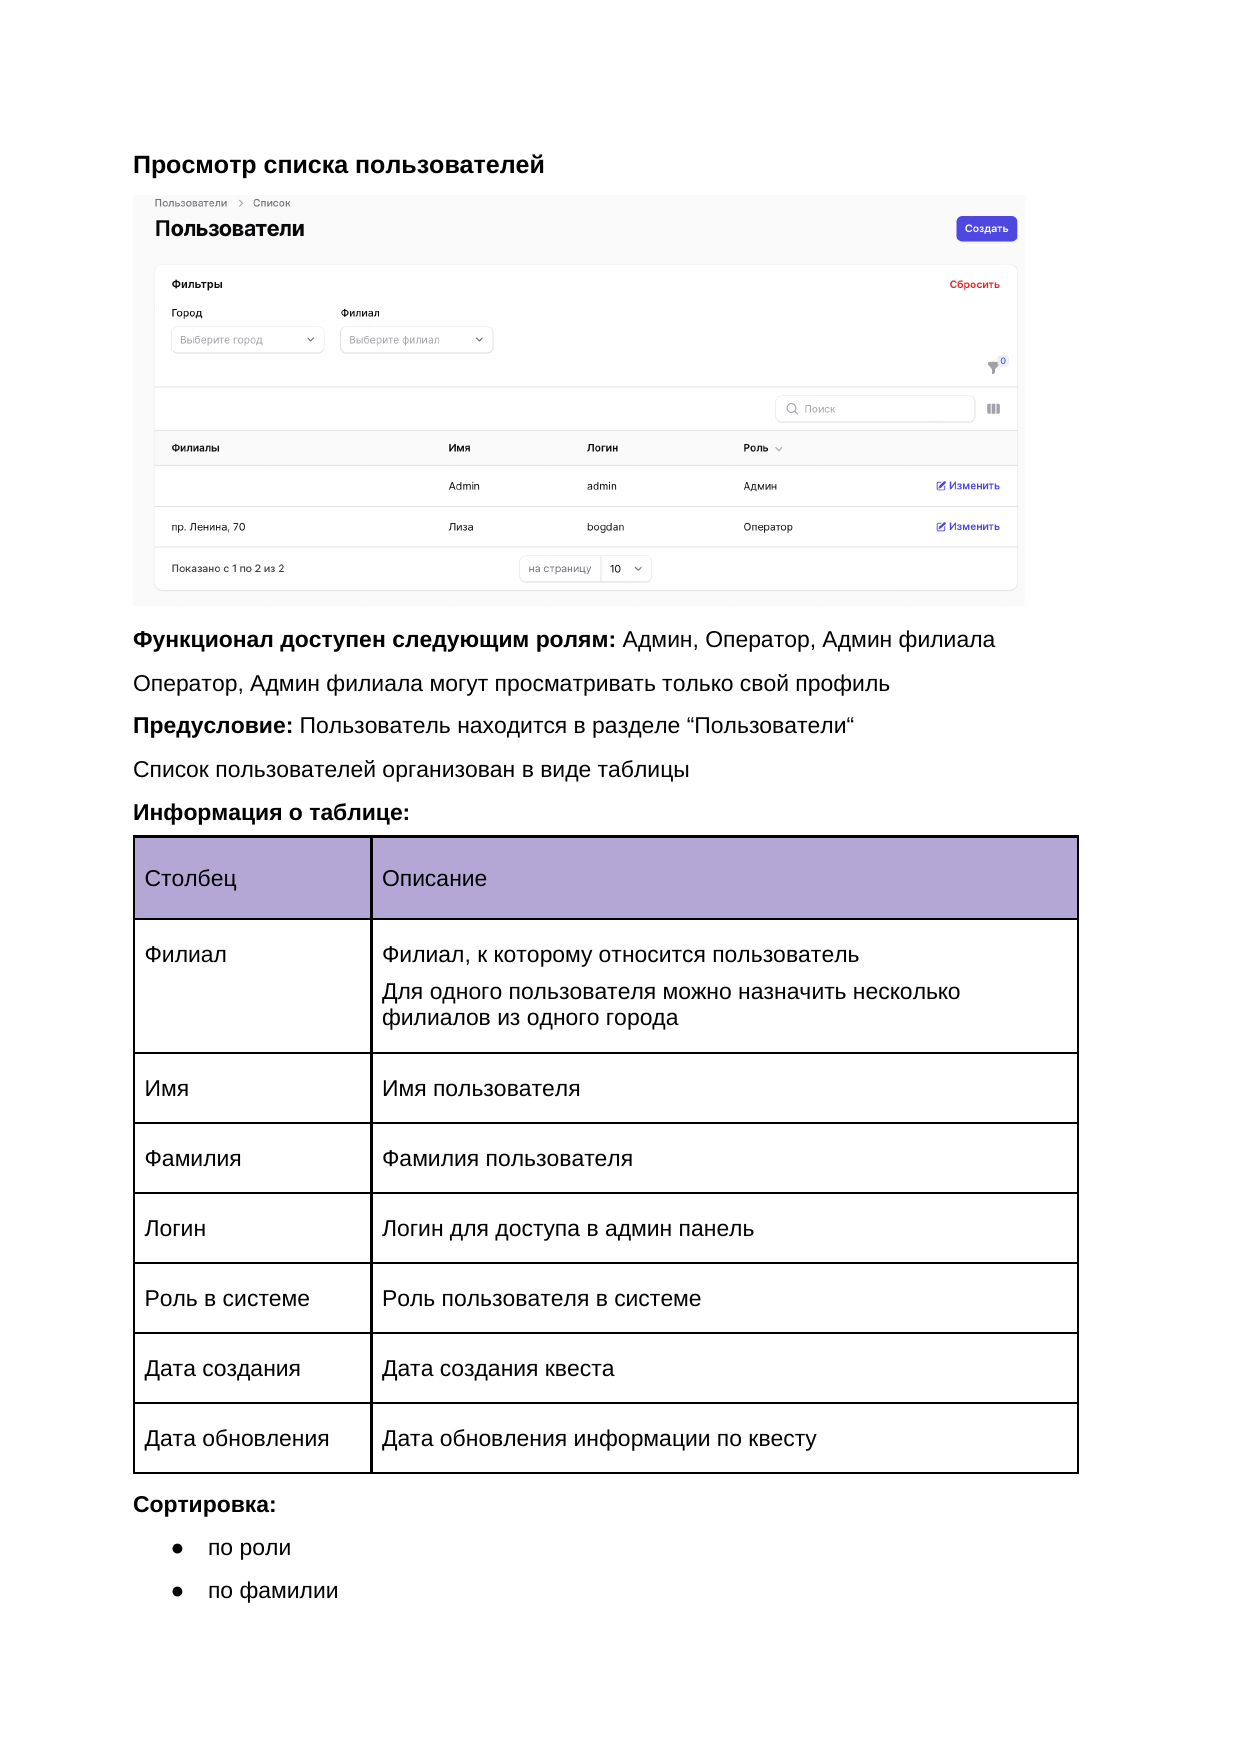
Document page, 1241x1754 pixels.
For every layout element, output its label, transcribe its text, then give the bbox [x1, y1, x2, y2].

table_cell Фамилия пользователя [373, 1124, 1077, 1192]
table_cell Имя пользователя [373, 1054, 1077, 1122]
text Оператор, Админ филиала могут просматривать только свой профиль [133, 669, 1090, 696]
list по фамилии [170, 1577, 1090, 1603]
table_header Столбец [135, 838, 370, 918]
text Информация о таблице: [133, 798, 1090, 825]
table_cell Филиал [135, 920, 370, 1052]
table_cell Логин [135, 1194, 370, 1262]
list по роли [170, 1534, 1090, 1560]
table_cell Филиал, к которому относится пользователь Для одного пользователя можно назначить несколько филиалов из одного города [373, 920, 1077, 1052]
text Функционал доступен следующим ролям: Админ, Оператор, Админ филиала [133, 626, 1090, 653]
table_cell Роль в системе [135, 1264, 370, 1332]
text Предусловие: Пользователь находится в разделе “Пользователи“ [133, 712, 1090, 739]
text Сортировка: [133, 1491, 1090, 1517]
subtitle Просмотр списка пользователей [133, 150, 1090, 179]
table_cell Роль пользователя в системе [373, 1264, 1077, 1332]
picture [132, 195, 1026, 606]
table_cell Дата обновления информации по квесту [373, 1404, 1077, 1472]
table_header Описание [373, 838, 1077, 918]
table_cell Логин для доступа в админ панель [373, 1194, 1077, 1262]
text Список пользователей организован в виде таблицы [133, 756, 1090, 782]
table_cell Дата обновления [135, 1404, 370, 1472]
table_cell Имя [135, 1054, 370, 1122]
table_cell Дата создания [135, 1334, 370, 1402]
table_cell Фамилия [135, 1124, 370, 1192]
table_cell Дата создания квеста [373, 1334, 1077, 1402]
